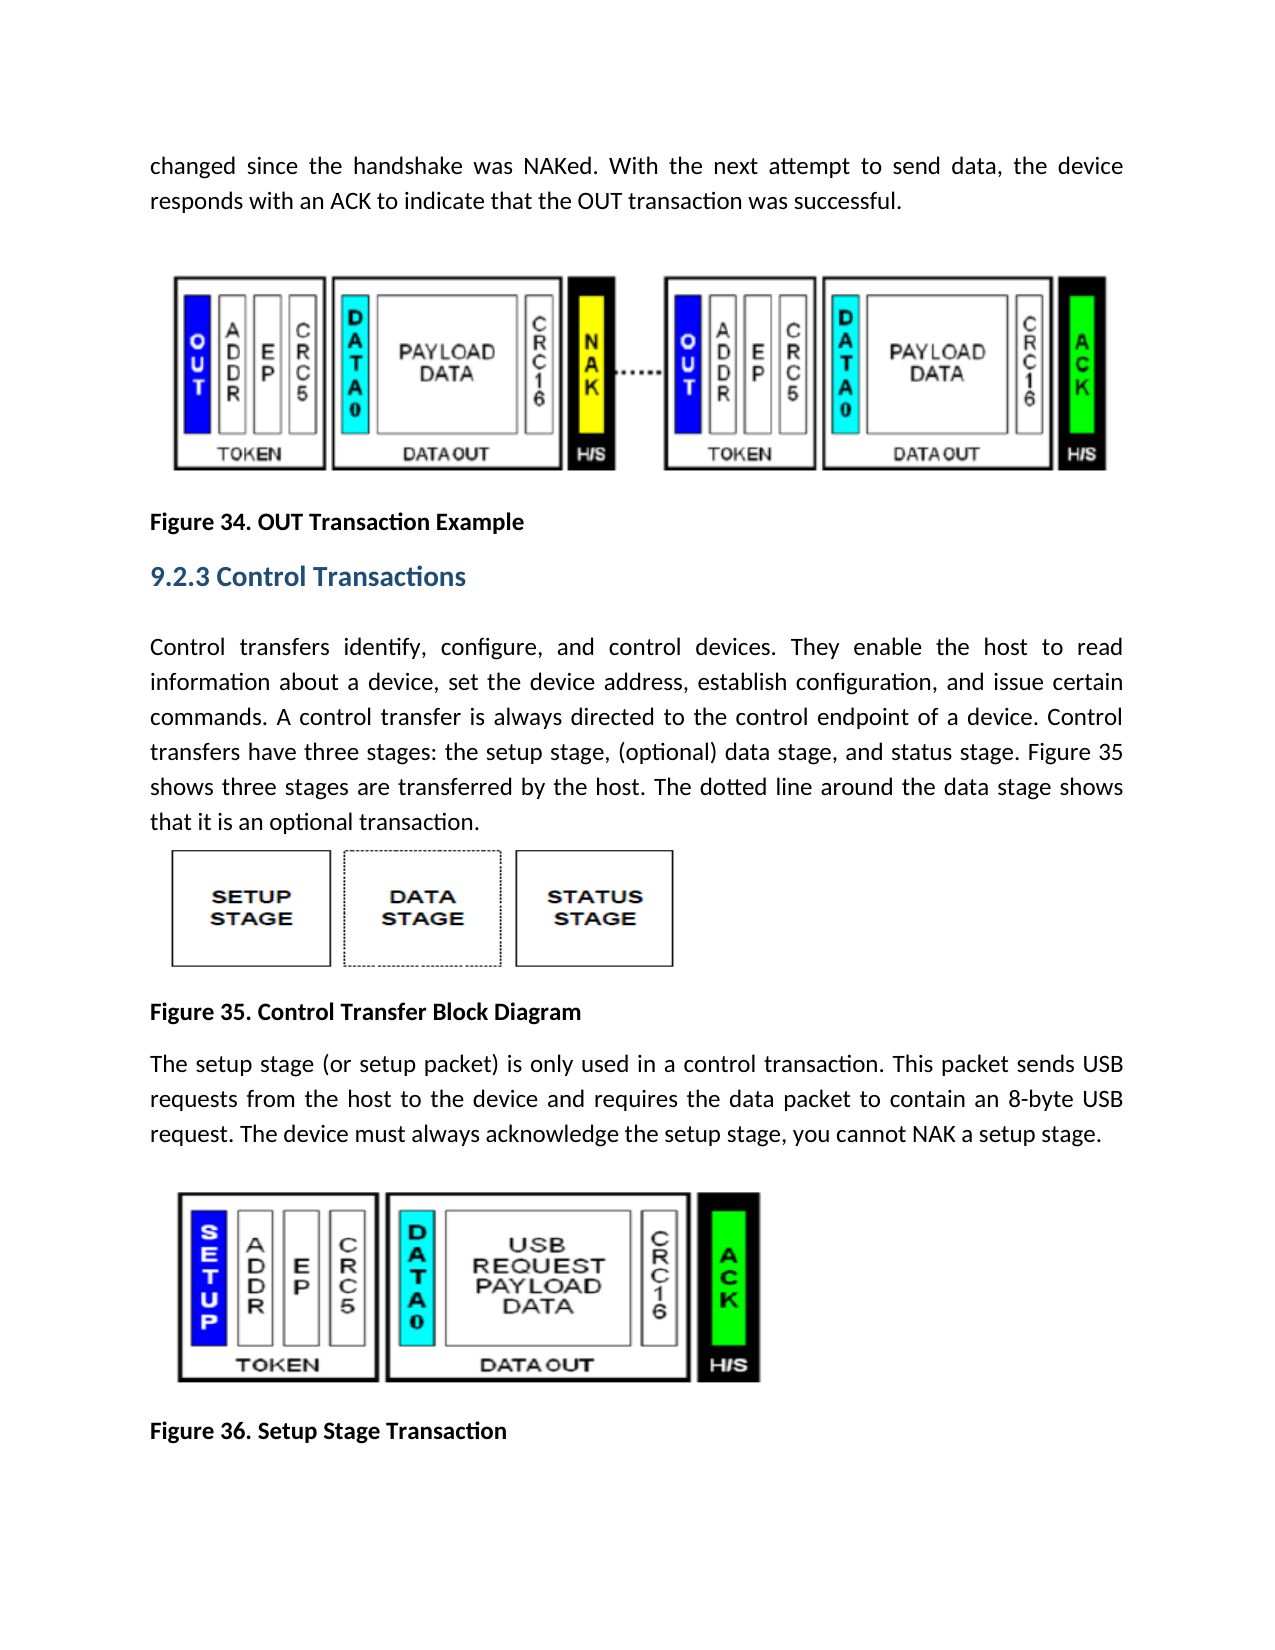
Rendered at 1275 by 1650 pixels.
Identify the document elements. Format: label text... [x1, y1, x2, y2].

text Figure 35. Control Transfer Block Diagram [150, 996, 1125, 1027]
text Figure 36. Setup Stage Transaction [150, 1415, 1125, 1446]
text Figure 34. OUT Transaction Example [150, 506, 1125, 537]
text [150, 150, 1125, 216]
text The setup stage (or setup packet) is only used in a control transaction. This packet sends USB requests from the host to the device and requires the data packet to contain an 8-byte USB request. The device must always acknowledge the setup stage, you cannot NAK a setup stage. [150, 1048, 1125, 1148]
subtitle 9.2.3 Control Transactions [150, 558, 1125, 593]
text Control transfers identify, configure, and control devices. They enable the host to read information about a device, set the device address, establish configuration, and issue certain commands. A control transfer is always directed to the control endpoint of a device. Control transfers have three stages: the setup stage, (optional) data stage, and status stage. Figure 35 shows three stages are transferred by the host. The dotted line around the data stage shows that it is an optional transaction. [150, 631, 1125, 837]
